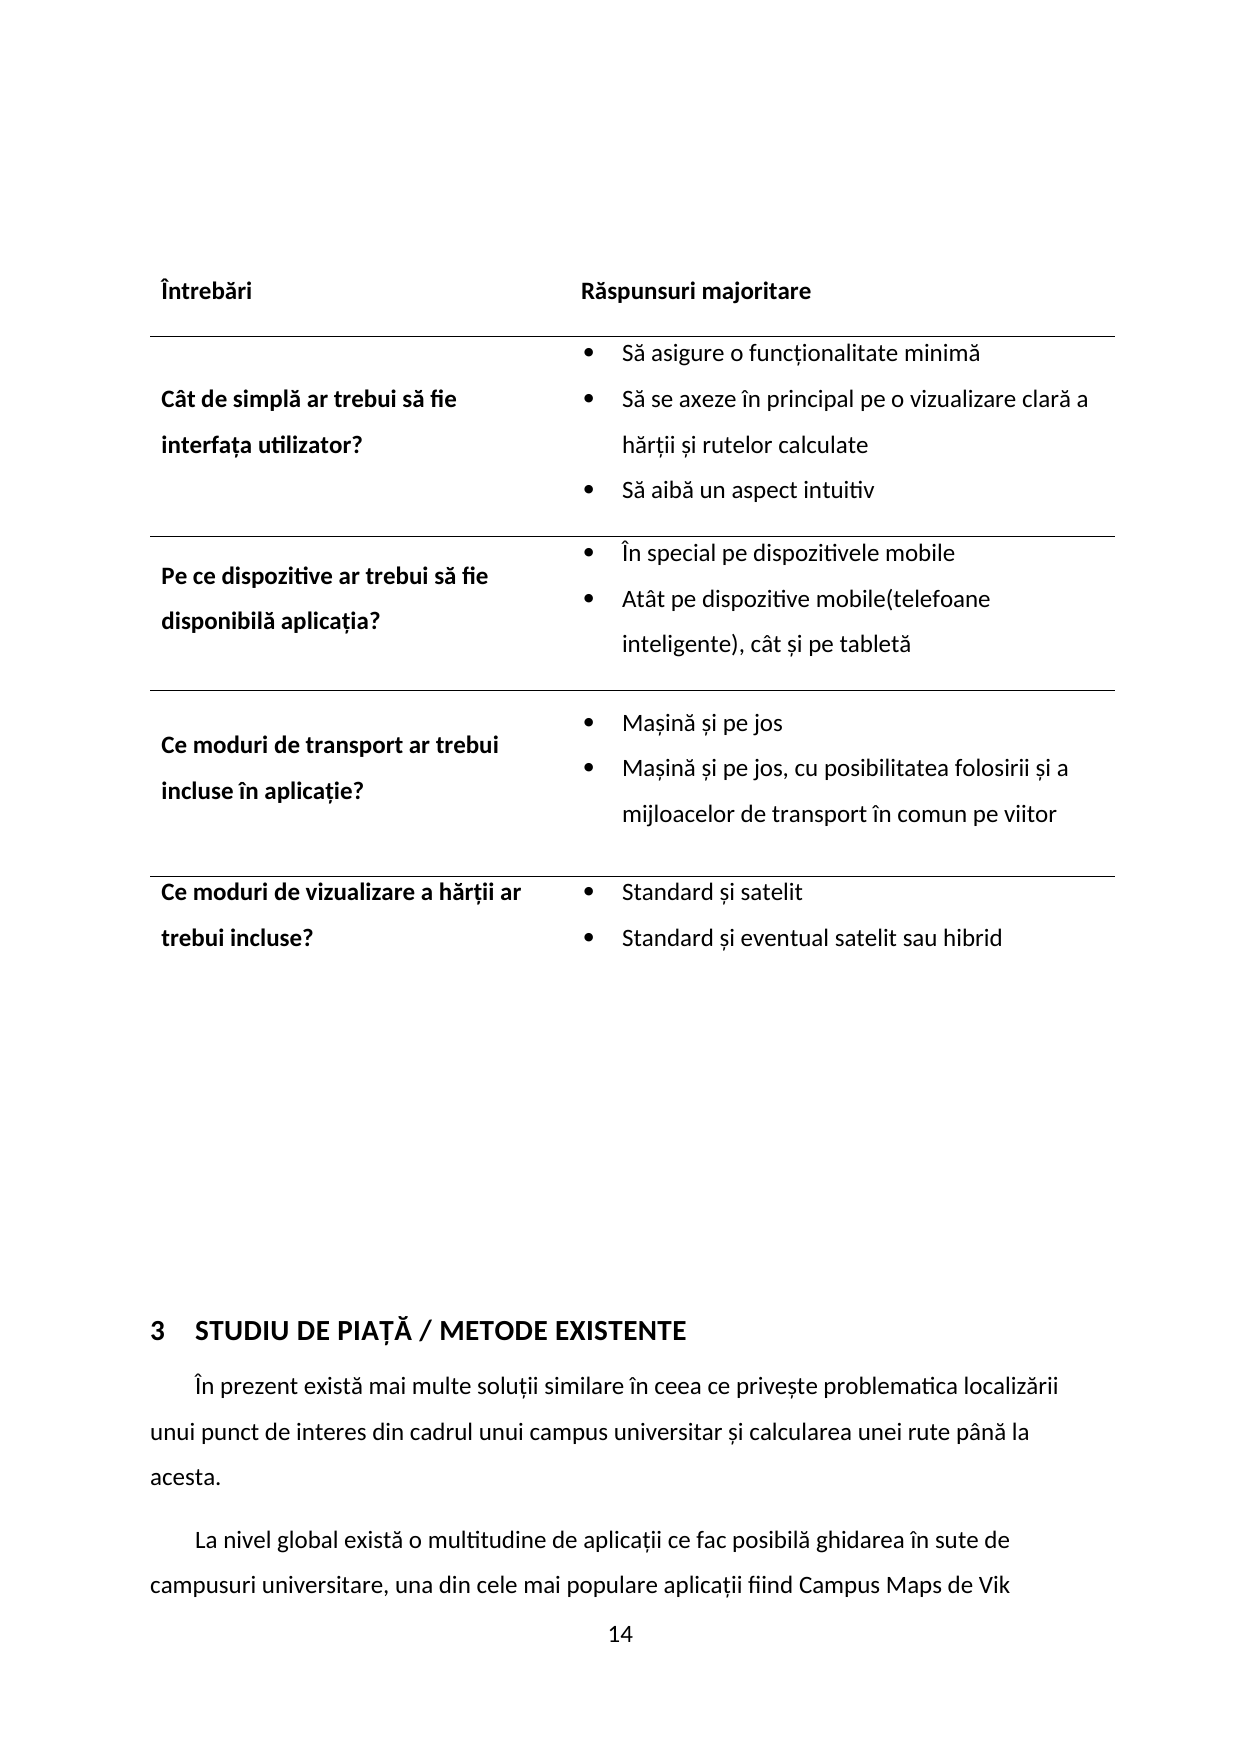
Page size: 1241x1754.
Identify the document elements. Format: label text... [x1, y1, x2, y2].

table_cell Mașină și pe jos Mașină și pe jos, cu posibilitatea folosirii și a mijloacelor de transport în comun pe viitor [536, 691, 1114, 876]
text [150, 1524, 1090, 1600]
table_cell Ce moduri de transport ar trebui incluse în aplicație? [150, 691, 536, 876]
table_header Întrebări [150, 275, 536, 336]
table_cell Să asigure o funcționalitate minimă Să se axeze în principal pe o vizualizare clară a hărții și rutelor calculate Să aibă un aspect intuitiv [536, 337, 1114, 536]
table_cell Standard și satelit Standard și eventual satelit sau hibrid [536, 877, 1114, 984]
table_cell În special pe dispozitivele mobile Atât pe dispozitive mobile(telefoane inteligente), cât și pe tabletă [536, 537, 1114, 690]
text În prezent există mai multe soluții similare în ceea ce privește problematica localizării unui punct de interes din cadrul unui campus universitar și calcularea unei rute până la acesta. [150, 1370, 1090, 1492]
table_cell Pe ce dispozitive ar trebui să fie disponibilă aplicația? [150, 537, 536, 690]
subtitle Studiu de piață / Metode existente [150, 1312, 1090, 1348]
table_cell Cât de simplă ar trebui să fie interfața utilizator? [150, 337, 536, 536]
table_cell Ce moduri de vizualizare a hărții ar trebui incluse? [150, 877, 536, 984]
table_header Răspunsuri majoritare [536, 275, 1114, 336]
